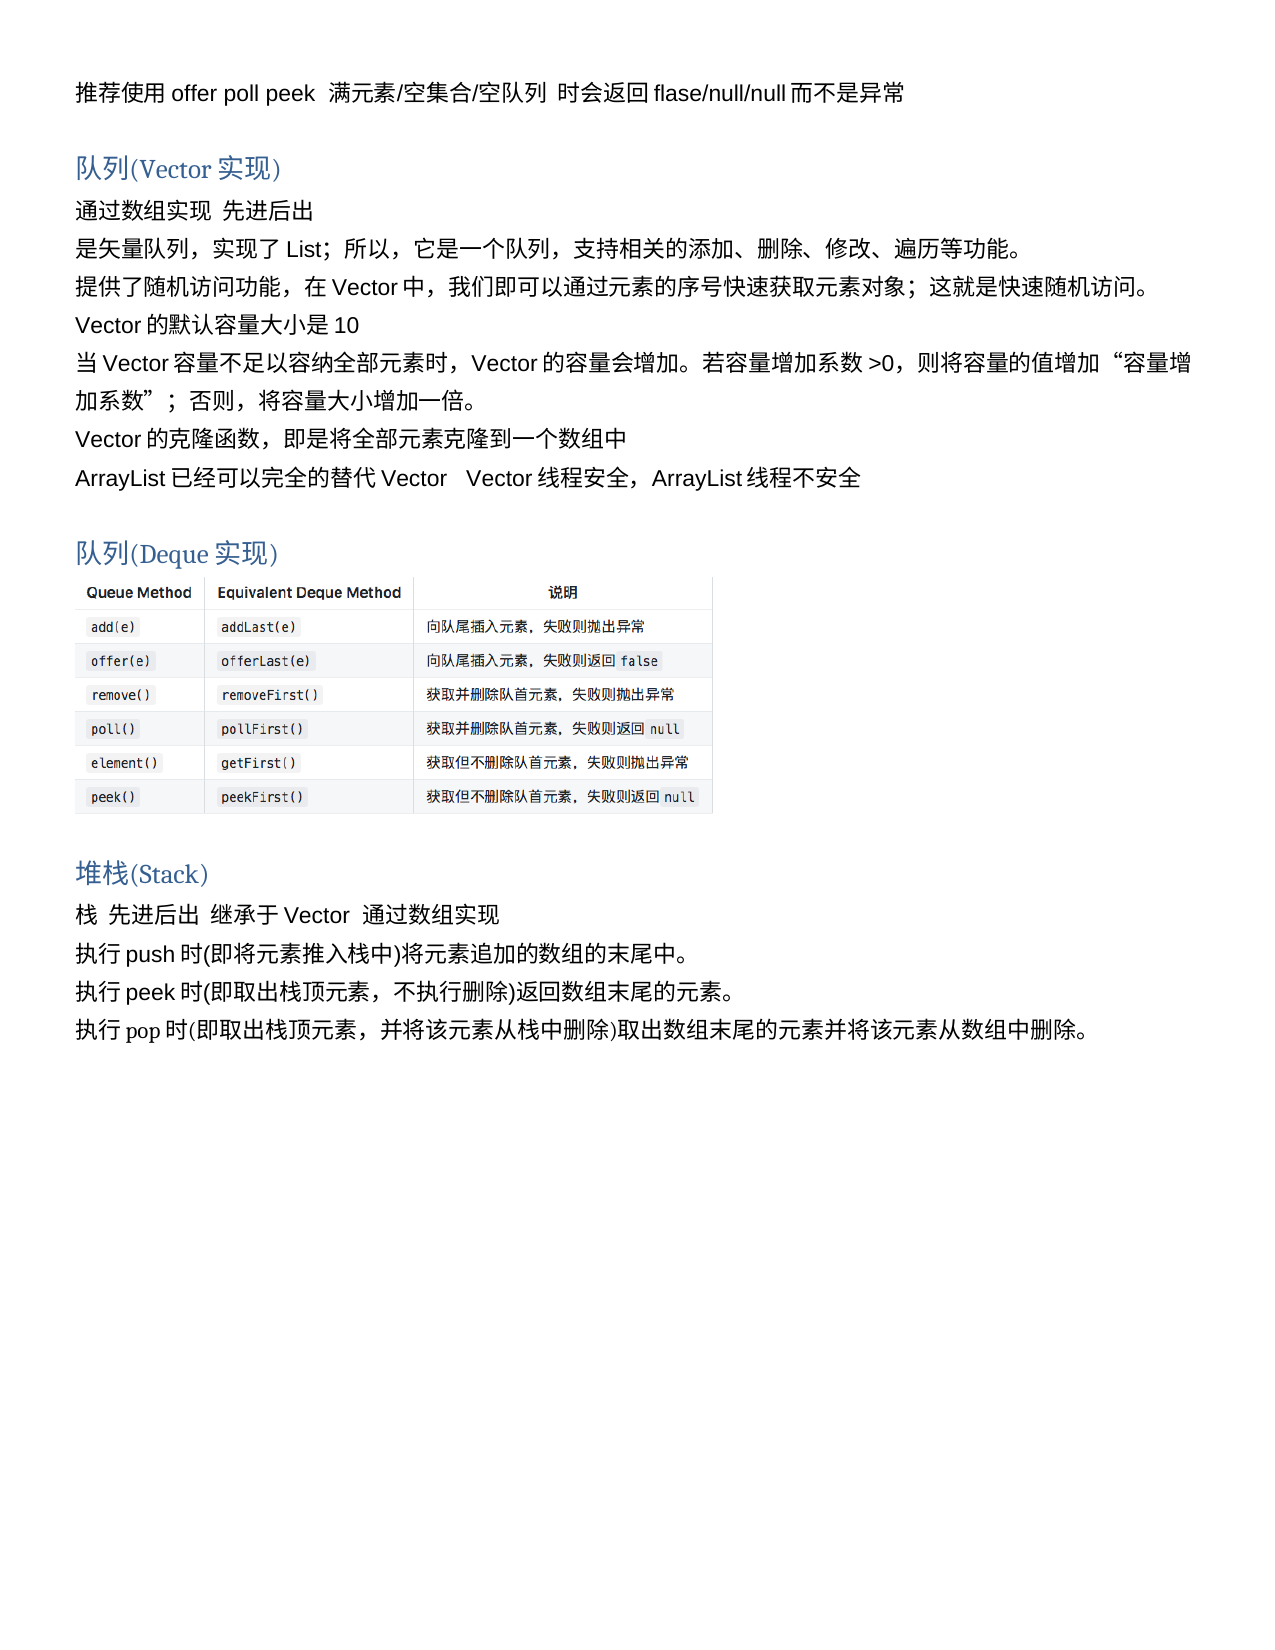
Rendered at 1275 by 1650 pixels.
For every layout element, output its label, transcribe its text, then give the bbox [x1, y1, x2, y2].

text ArrayList已经可以完全的替代Vector Vector线程安全，ArrayList线程不安全 [75, 459, 1200, 493]
text 当Vector容量不足以容纳全部元素时，Vector的容量会增加。若容量增加系数 >0，则将容量的值增加“容量增加系数”；否则，将容量大小增加一倍。 [75, 345, 1200, 416]
text Vector的默认容量大小是10 [75, 307, 1200, 340]
text 提供了随机访问功能，在Vector中，我们即可以通过元素的序号快速获取元素对象；这就是快速随机访问。 [75, 269, 1200, 302]
text 执行push时(即将元素推入栈中)将元素追加的数组的末尾中。 [75, 936, 1200, 969]
text 通过数组实现 先进后出 [75, 193, 1200, 226]
text 执行pop时(即取出栈顶元素，并将该元素从栈中删除)取出数组末尾的元素并将该元素从数组中删除。 [75, 1012, 1200, 1045]
text 是矢量队列，实现了List；所以，它是一个队列，支持相关的添加、删除、修改、遍历等功能。 [75, 231, 1200, 264]
subtitle 堆栈(Stack) [75, 852, 1200, 892]
text Vector的克隆函数，即是将全部元素克隆到一个数组中 [75, 421, 1200, 454]
picture [75, 577, 715, 814]
text 执行peek时(即取出栈顶元素，不执行删除)返回数组末尾的元素。 [75, 974, 1200, 1007]
text 推荐使用offer poll peek 满元素/空集合/空队列 时会返回flase/null/null而不是异常 [75, 75, 1200, 108]
subtitle 队列(Deque实现) [75, 532, 1200, 571]
subtitle 队列(Vector实现) [75, 147, 1200, 187]
text 栈 先进后出 继承于Vector 通过数组实现 [75, 897, 1200, 931]
